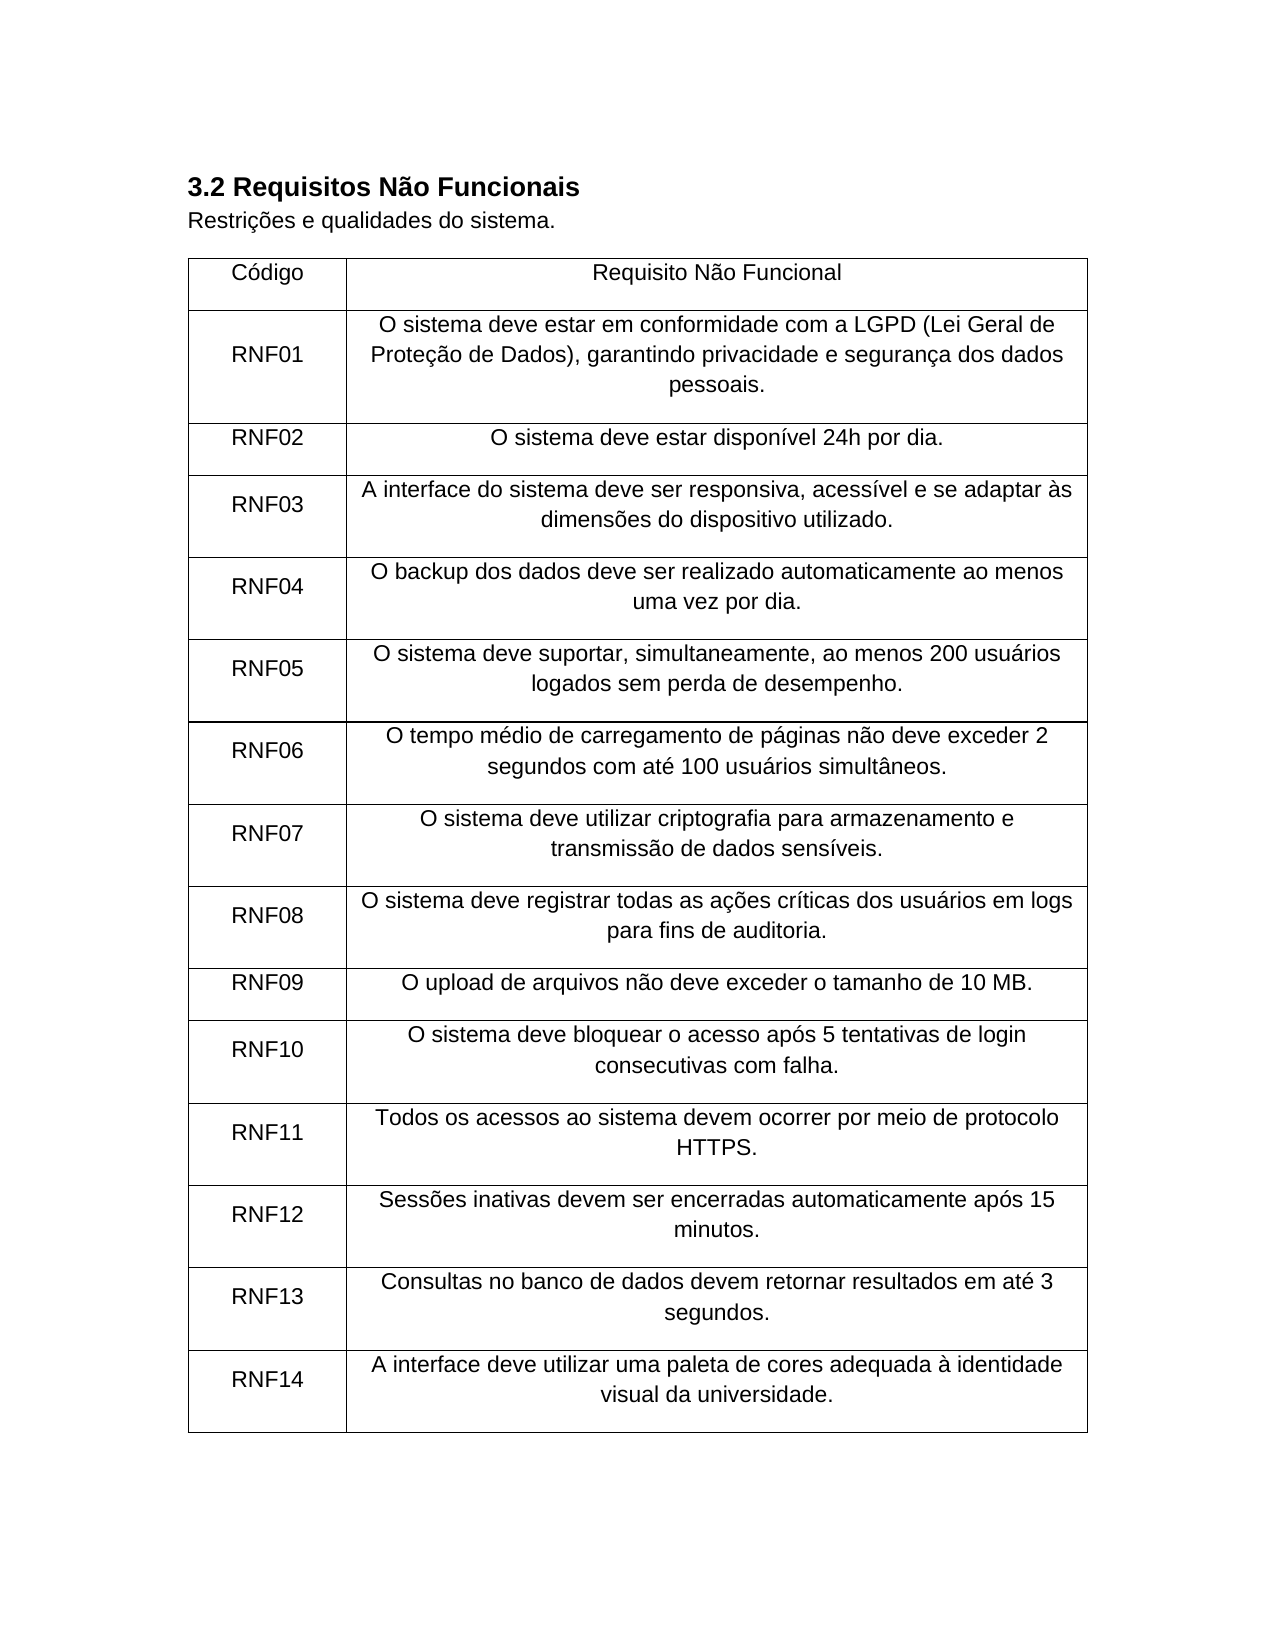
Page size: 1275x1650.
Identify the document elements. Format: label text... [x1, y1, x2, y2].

table_cell RNF05 [189, 640, 346, 721]
table_cell O sistema deve suportar, simultaneamente, ao menos 200 usuários logados sem perda de desempenho. [347, 640, 1087, 721]
table_cell RNF02 [189, 424, 346, 474]
table_cell O backup dos dados deve ser realizado automaticamente ao menos uma vez por dia. [347, 558, 1087, 639]
table_cell RNF11 [189, 1104, 346, 1185]
table_cell RNF13 [189, 1268, 346, 1349]
table_cell RNF01 [189, 311, 346, 422]
table_cell O sistema deve bloquear o acesso após 5 tentativas de login consecutivas com falha. [347, 1021, 1087, 1103]
subtitle 3.2 Requisitos Não Funcionais [187, 171, 1087, 202]
table_cell Sessões inativas devem ser encerradas automaticamente após 15 minutos. [347, 1186, 1087, 1267]
table_cell RNF07 [189, 805, 346, 886]
table_cell RNF10 [189, 1021, 346, 1103]
table_cell RNF09 [189, 969, 346, 1020]
table_cell RNF08 [189, 887, 346, 968]
table_cell RNF14 [189, 1351, 346, 1432]
table_cell O sistema deve utilizar criptografia para armazenamento e transmissão de dados sensíveis. [347, 805, 1087, 886]
table_cell RNF04 [189, 558, 346, 639]
table_cell A interface deve utilizar uma paleta de cores adequada à identidade visual da universidade. [347, 1351, 1087, 1432]
table_cell O sistema deve registrar todas as ações críticas dos usuários em logs para fins de auditoria. [347, 887, 1087, 968]
table_cell O sistema deve estar em conformidade com a LGPD (Lei Geral de Proteção de Dados), garantindo privacidade e segurança dos dados pessoais. [347, 311, 1087, 422]
table_cell O tempo médio de carregamento de páginas não deve exceder 2 segundos com até 100 usuários simultâneos. [347, 723, 1087, 804]
table_cell Todos os acessos ao sistema devem ocorrer por meio de protocolo HTTPS. [347, 1104, 1087, 1185]
table_cell Consultas no banco de dados devem retornar resultados em até 3 segundos. [347, 1268, 1087, 1349]
table_cell RNF03 [189, 476, 346, 557]
table_cell O sistema deve estar disponível 24h por dia. [347, 424, 1087, 474]
table_cell O upload de arquivos não deve exceder o tamanho de 10 MB. [347, 969, 1087, 1020]
table_header Requisito Não Funcional [347, 259, 1087, 310]
table_cell A interface do sistema deve ser responsiva, acessível e se adaptar às dimensões do dispositivo utilizado. [347, 476, 1087, 557]
table_cell RNF06 [189, 723, 346, 804]
text Restrições e qualidades do sistema. [187, 207, 1087, 233]
table_header Código [189, 259, 346, 310]
table_cell RNF12 [189, 1186, 346, 1267]
